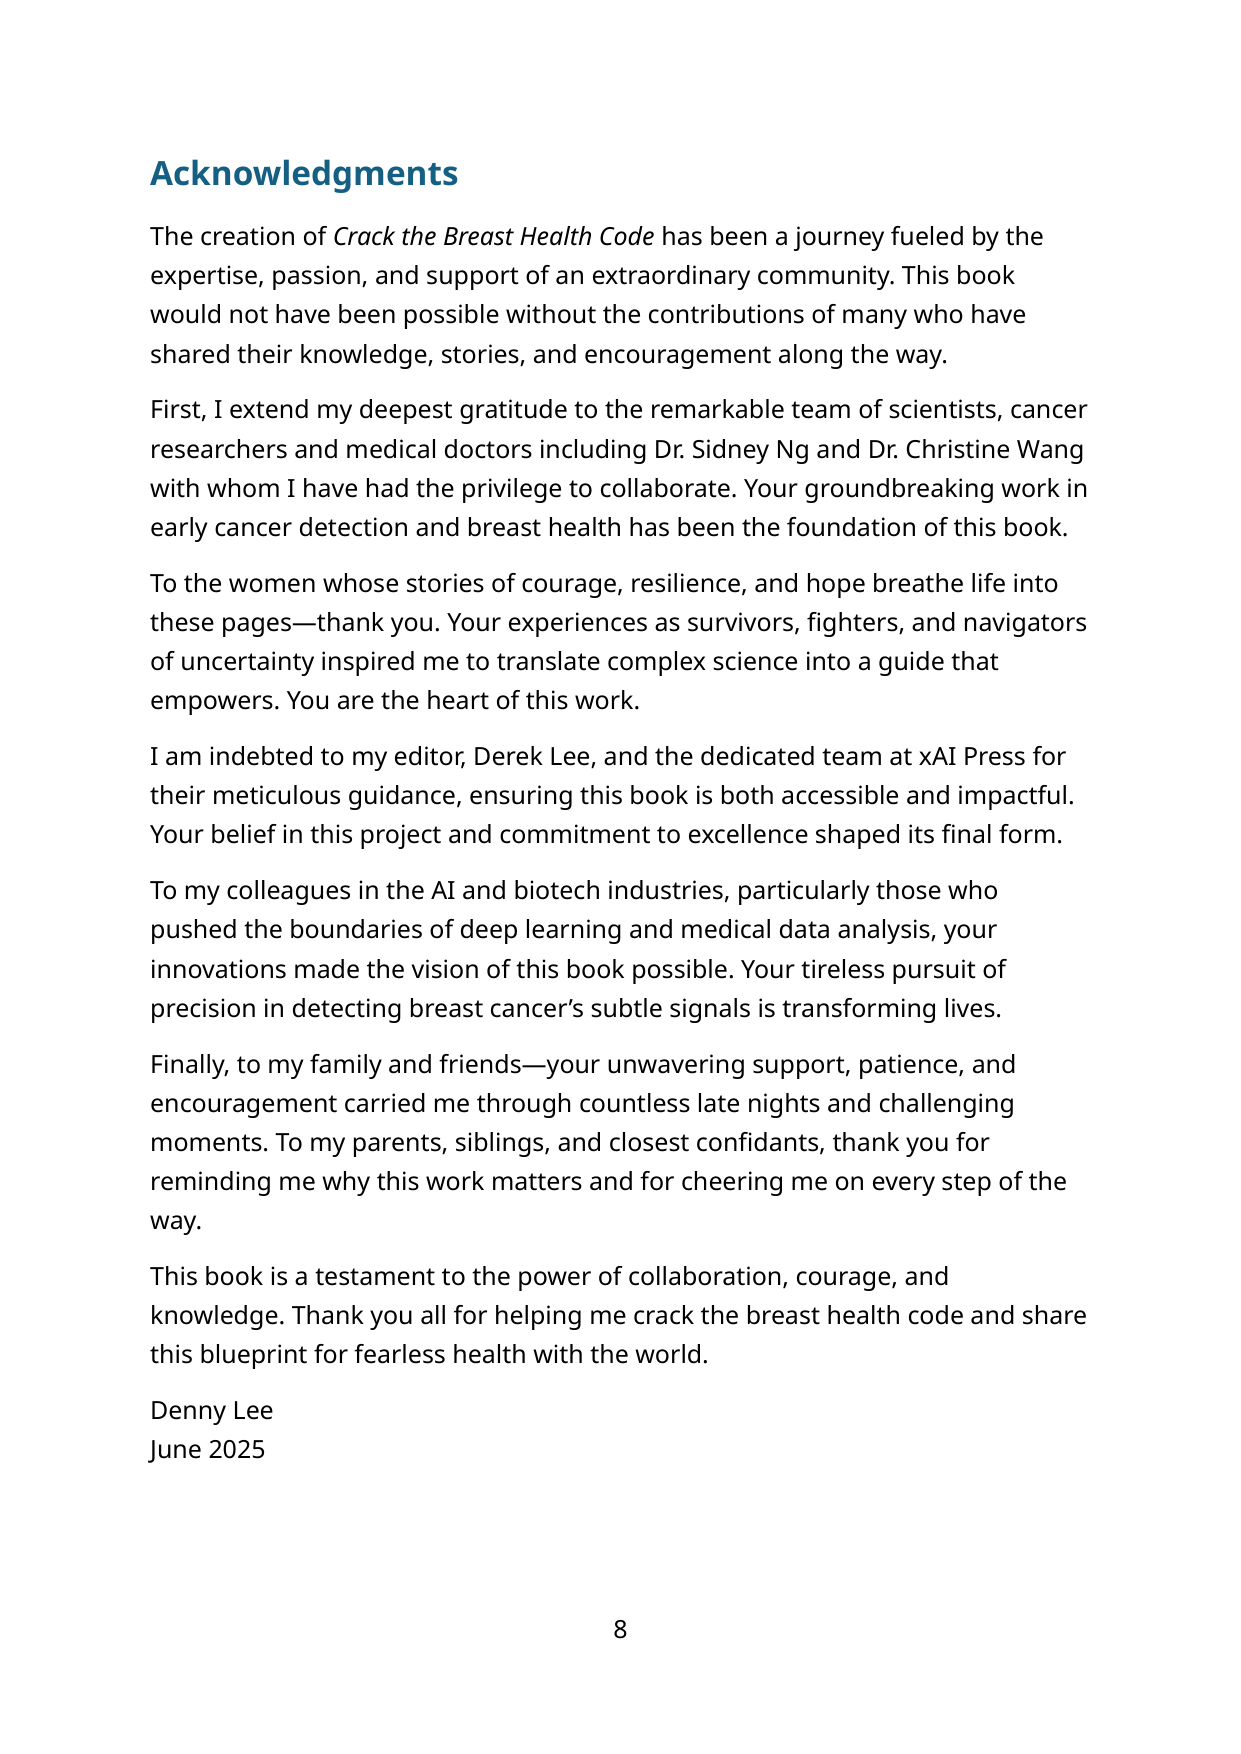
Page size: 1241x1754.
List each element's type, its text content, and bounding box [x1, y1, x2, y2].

text The creation of Crack the Breast Health Code has been a journey fueled by the expertise, passion, and support of an extraordinary community. This book would not have been possible without the contributions of many who have shared their knowledge, stories, and encouragement along the way. [150, 219, 1090, 370]
text First, I extend my deepest gratitude to the remarkable team of scientists, cancer researchers and medical doctors including Dr. Sidney Ng and Dr. Christine Wang with whom I have had the privilege to collaborate. Your groundbreaking work in early cancer detection and breast health has been the foundation of this book. [150, 392, 1090, 544]
text Finally, to my family and friends—your unwavering support, patience, and encouragement carried me through countless late nights and challenging moments. To my parents, siblings, and closest confidants, thank you for reminding me why this work matters and for cheering me on every step of the way. [150, 1046, 1090, 1237]
text To my colleagues in the AI and biotech industries, particularly those who pushed the boundaries of deep learning and medical data analysis, your innovations made the vision of this book possible. Your tireless pursuit of precision in detecting breast cancer’s subtle signals is transforming lives. [150, 873, 1090, 1024]
text To the women whose stories of courage, resilience, and hope breathe life into these pages—thank you. Your experiences as survivors, fighters, and navigators of uncertainty inspired me to translate complex science into a guide that empowers. You are the heart of this work. [150, 566, 1090, 717]
text I am indebted to my editor, Derek Lee, and the dedicated team at xAI Press for their meticulous guidance, ensuring this book is both accessible and impactful. Your belief in this project and commitment to excellence shaped its final form. [150, 739, 1090, 851]
text Denny Lee June 2025 [150, 1393, 1090, 1466]
text This book is a testament to the power of collaboration, courage, and knowledge. Thank you all for helping me crack the breast health code and share this blueprint for fearless health with the world. [150, 1259, 1090, 1371]
text Acknowledgments [150, 150, 1090, 195]
